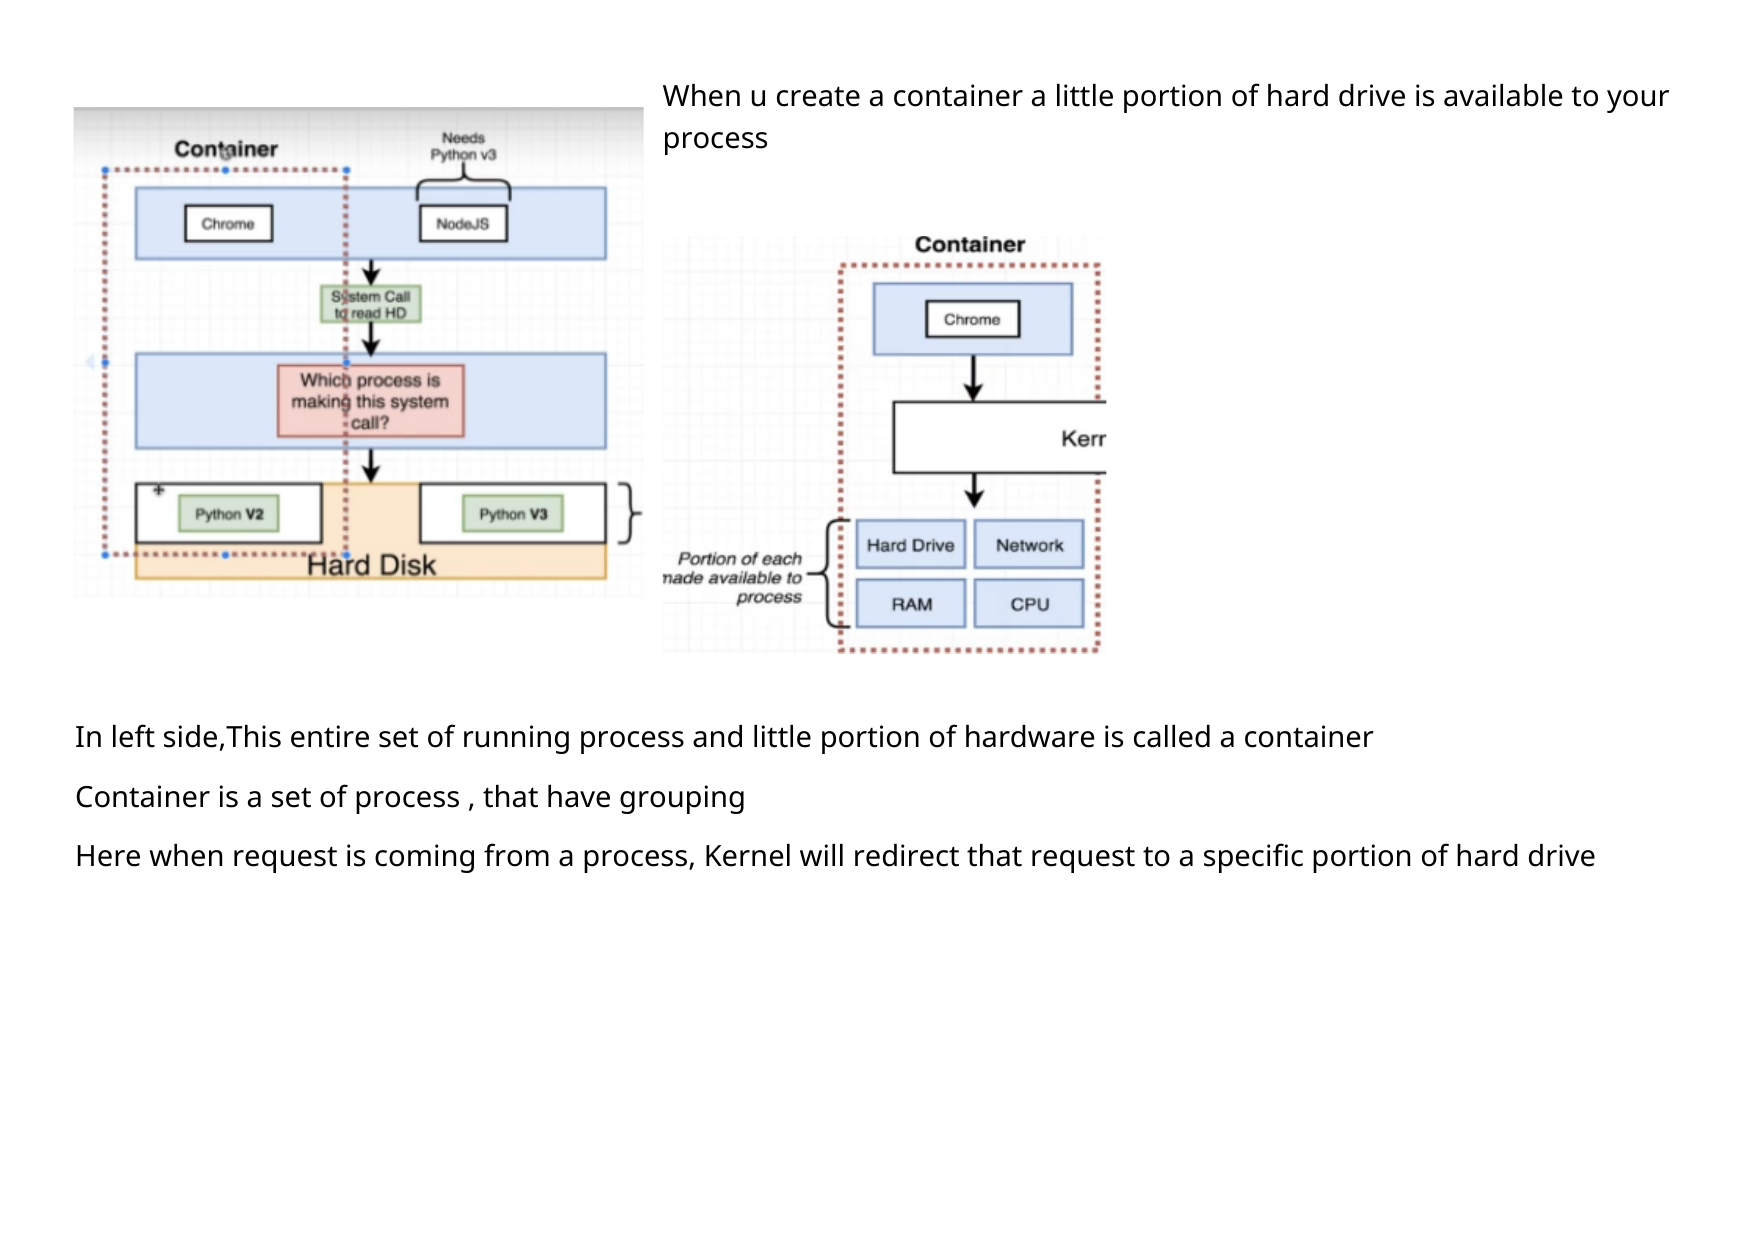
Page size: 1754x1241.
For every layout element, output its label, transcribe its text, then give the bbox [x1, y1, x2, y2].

text Container is a set of process , that have grouping [75, 776, 1679, 816]
picture [73, 107, 644, 598]
text When u create a container a little portion of hard drive is available to your process [75, 75, 1679, 157]
text In left side,This entire set of running process and little portion of hardware is called a container [75, 717, 1679, 756]
text Here when request is coming from a process, Kernel will redirect that request to a specific portion of hard drive [75, 836, 1679, 875]
picture [662, 236, 1107, 654]
